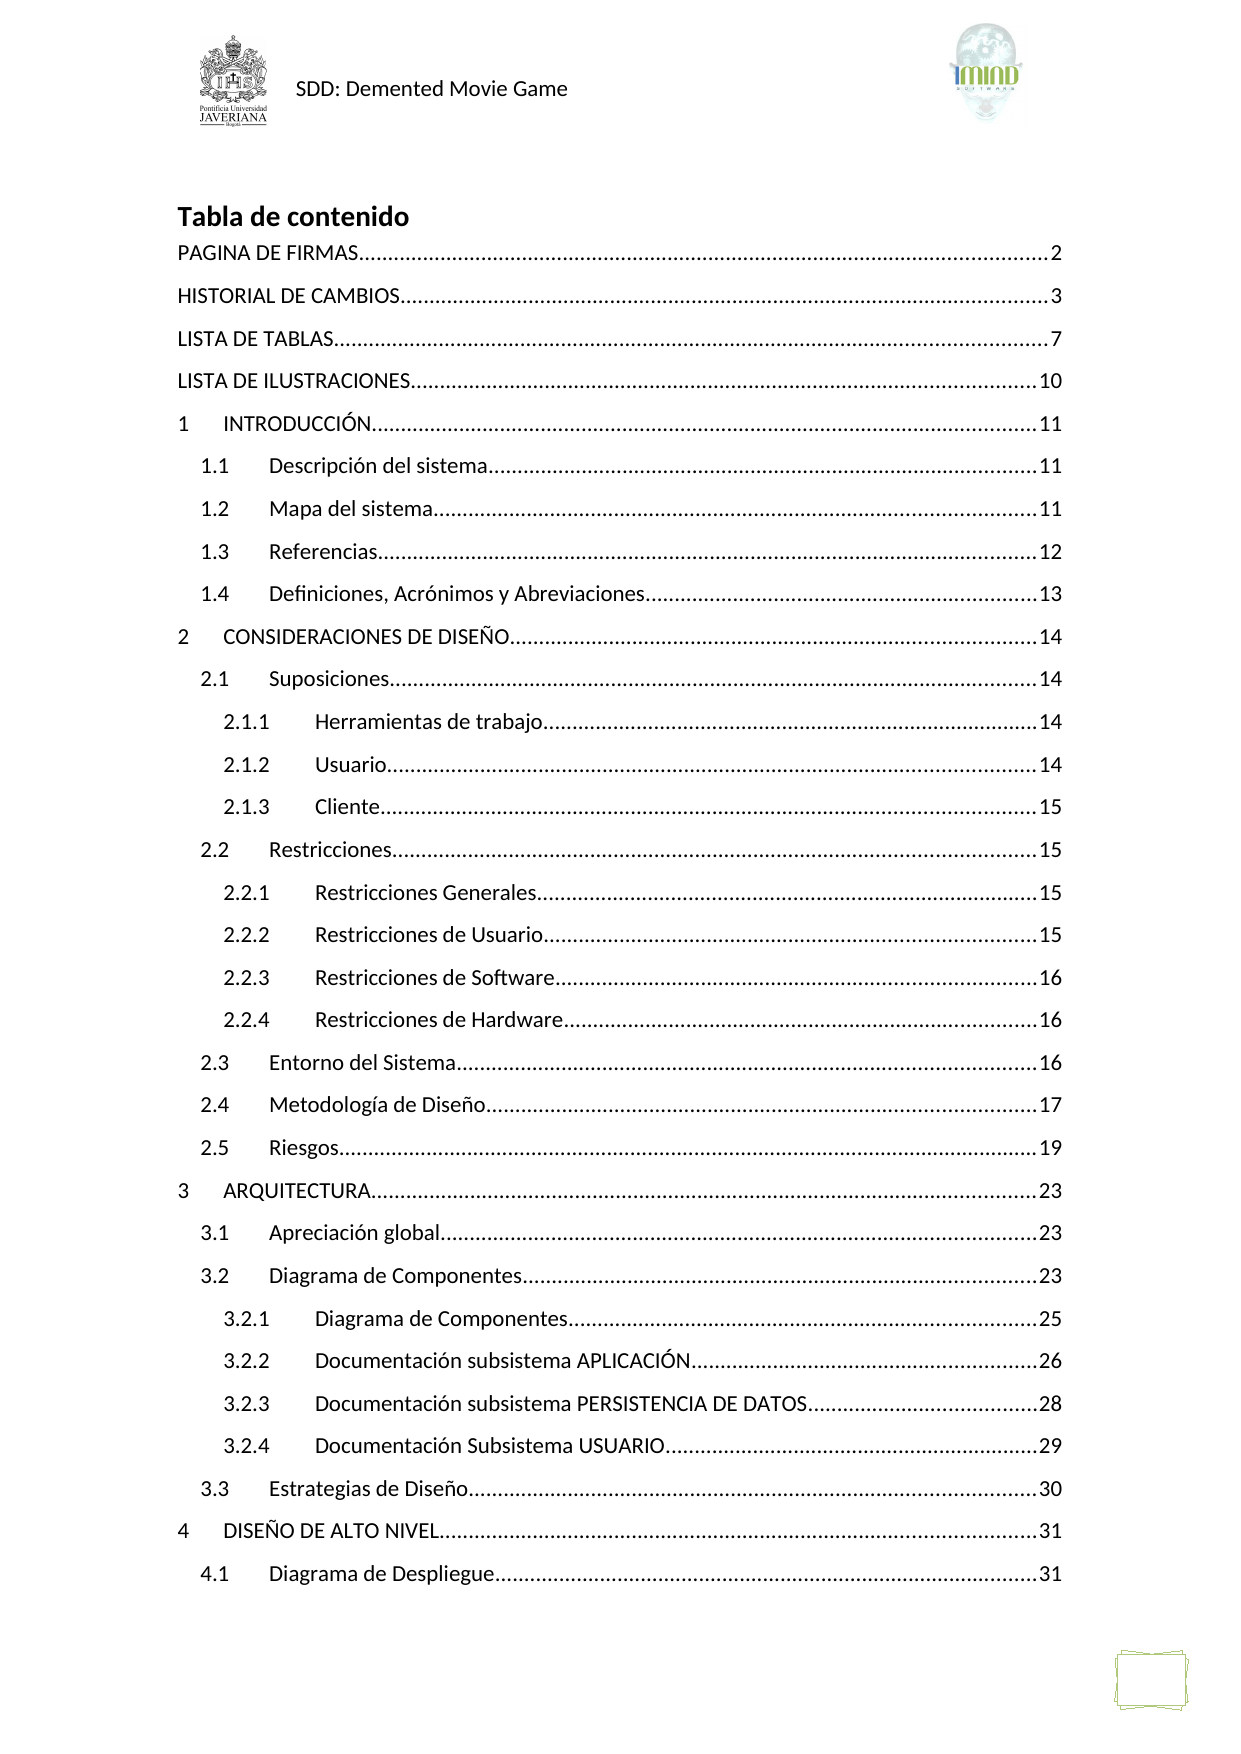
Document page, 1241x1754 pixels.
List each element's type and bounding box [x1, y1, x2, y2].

picture [200, 35, 267, 127]
picture [948, 23, 1029, 127]
